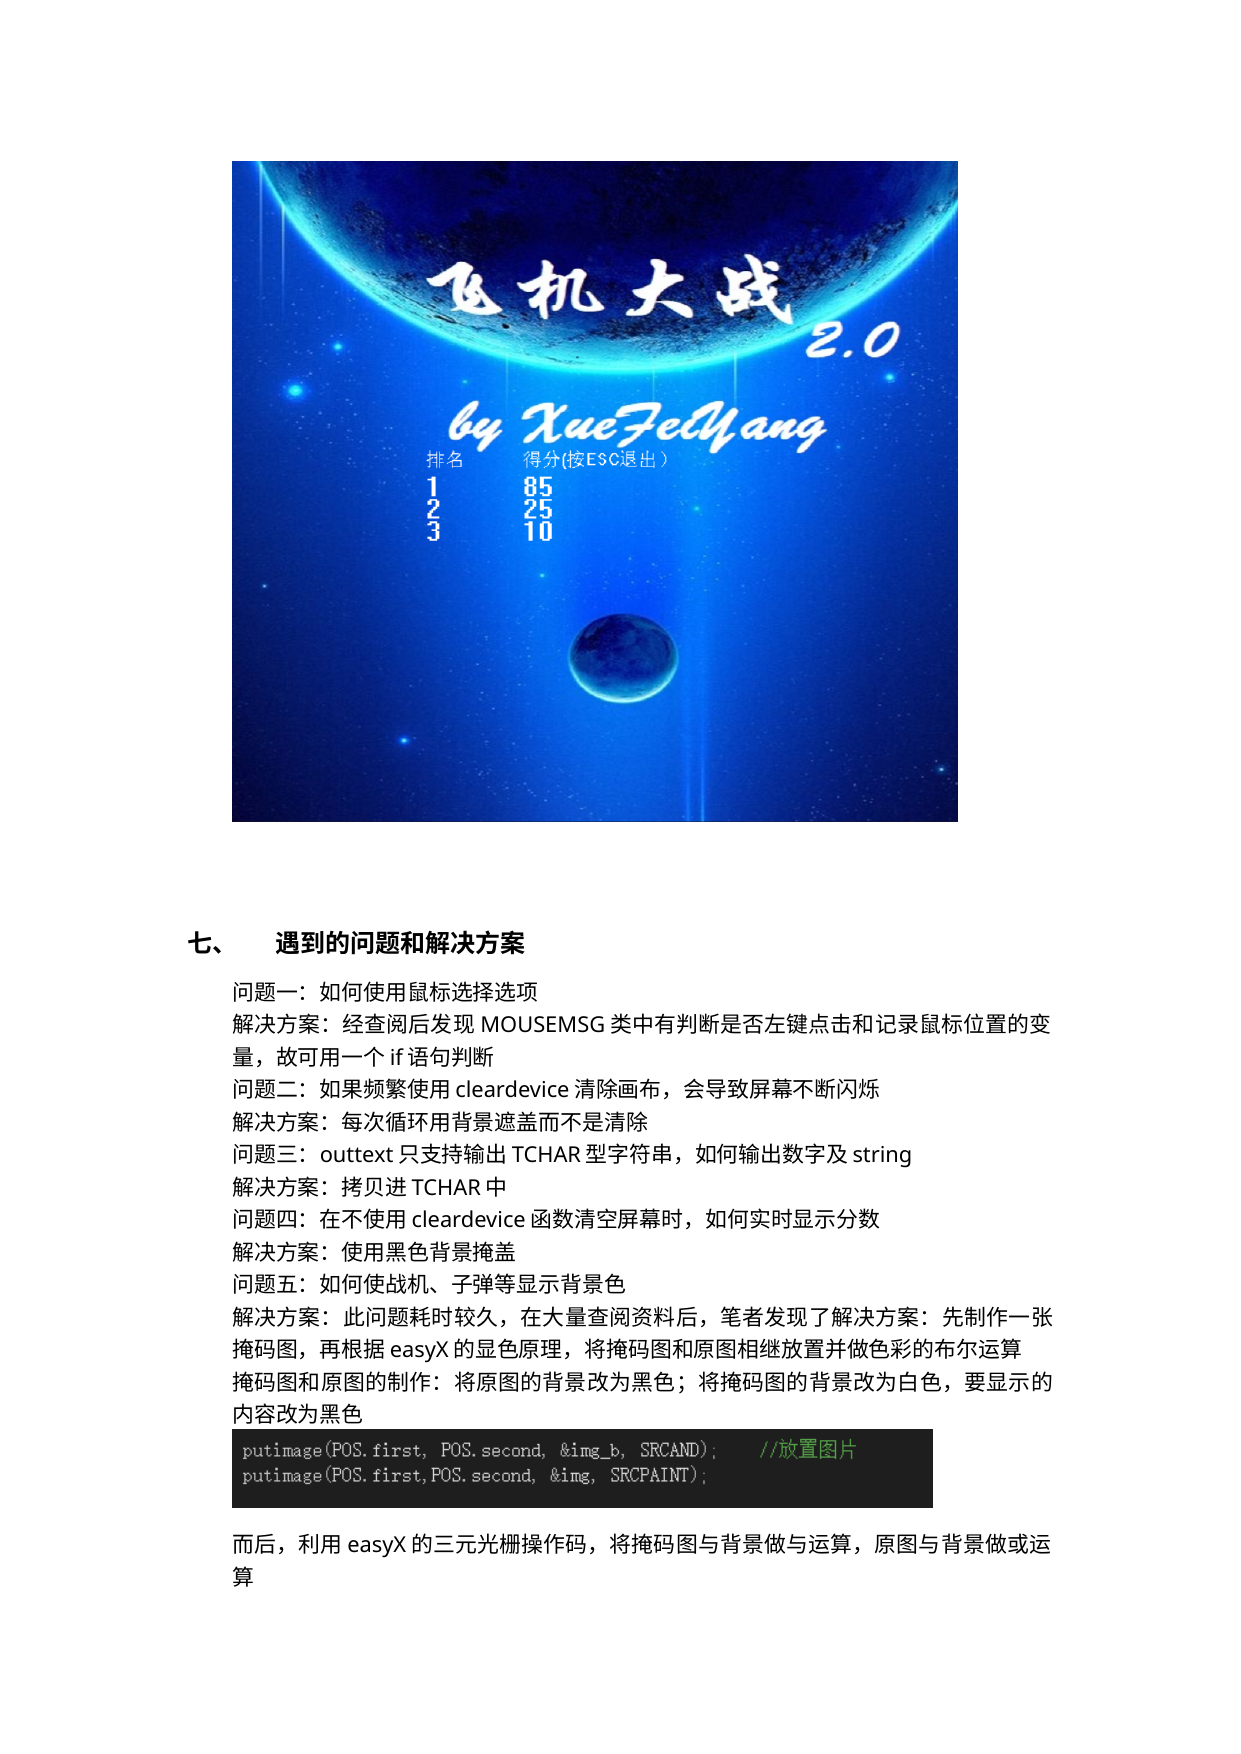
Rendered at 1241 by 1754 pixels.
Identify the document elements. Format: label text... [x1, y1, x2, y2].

list 问题三：outtext只支持输出TCHAR型字符串，如何输出数字及string [232, 1137, 1053, 1169]
list 而后，利用easyX的三元光栅操作码，将掩码图与背景做与运算，原图与背景做或运算 [232, 1527, 1053, 1592]
picture [232, 1429, 933, 1508]
list 问题五：如何使战机、子弹等显示背景色 [232, 1267, 1053, 1299]
list 问题二：如果频繁使用cleardevice清除画布，会导致屏幕不断闪烁 [232, 1072, 1053, 1104]
list 解决方案：使用黑色背景掩盖 [232, 1234, 1053, 1267]
list 掩码图和原图的制作：将原图的背景改为黑色；将掩码图的背景改为白色，要显示的内容改为黑色 [232, 1364, 1053, 1429]
list 问题四：在不使用cleardevice函数清空屏幕时，如何实时显示分数 [232, 1202, 1053, 1234]
picture [232, 161, 958, 822]
list 解决方案：此问题耗时较久，在大量查阅资料后，笔者发现了解决方案：先制作一张掩码图，再根据easyX的显色原理，将掩码图和原图相继放置并做色彩的布尔运算 [232, 1299, 1053, 1364]
list 解决方案：拷贝进TCHAR中 [232, 1169, 1053, 1202]
list 解决方案：每次循环用背景遮盖而不是清除 [232, 1104, 1053, 1137]
list 遇到的问题和解决方案 [187, 909, 1053, 974]
list 解决方案：经查阅后发现MOUSEMSG类中有判断是否左键点击和记录鼠标位置的变量，故可用一个if语句判断 [232, 1007, 1053, 1072]
list 问题一：如何使用鼠标选择选项 [232, 974, 1053, 1007]
